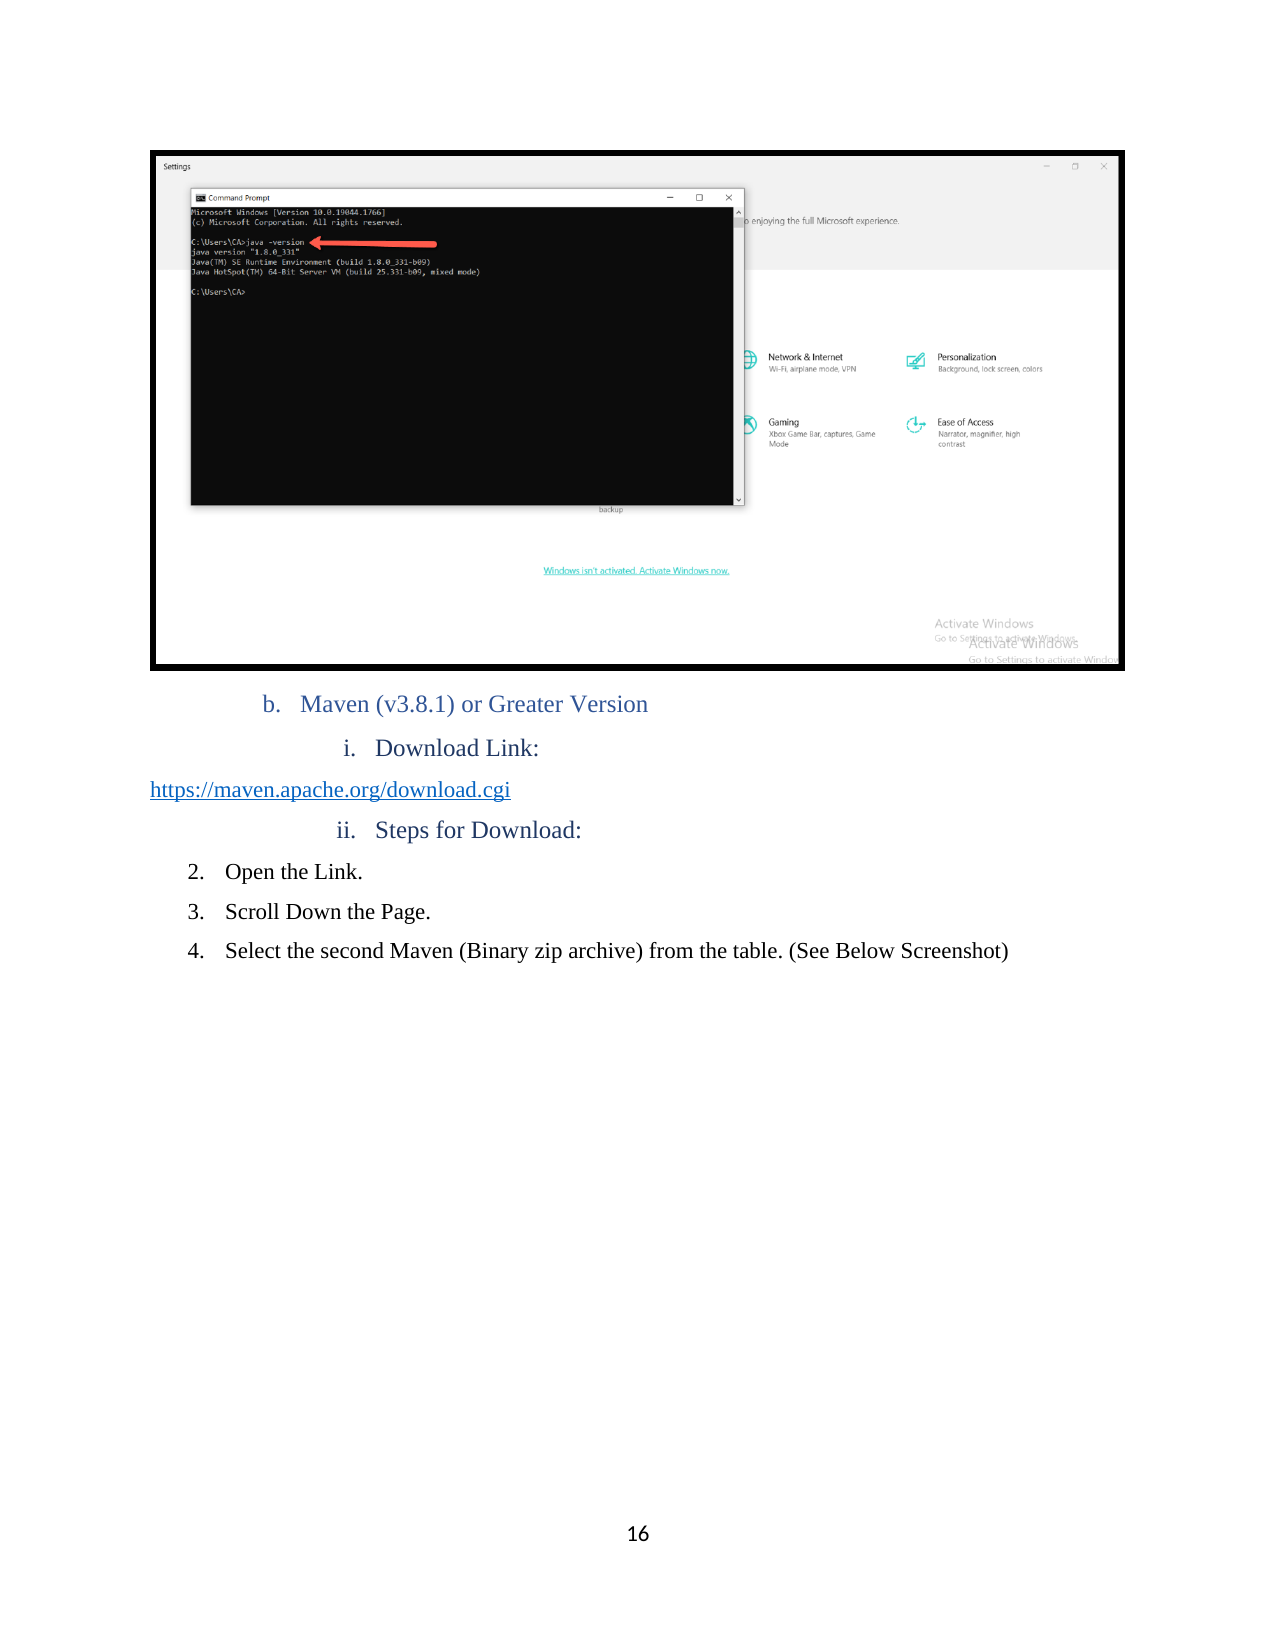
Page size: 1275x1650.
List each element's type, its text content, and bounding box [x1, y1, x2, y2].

list Scroll Down the Page. [187, 898, 1125, 924]
text https://maven.apache.org/download.cgi [150, 776, 1125, 802]
list Select the second Maven (Binary zip archive) from the table. (See Below Screenshot) [187, 937, 1125, 964]
subtitle Download Link: [356, 733, 1125, 761]
subtitle Maven (v3.8.1) or Greater Version [262, 689, 1125, 718]
picture [156, 156, 1119, 664]
subtitle Steps for Download: [356, 815, 1125, 844]
list Open the Link. [187, 858, 1125, 885]
